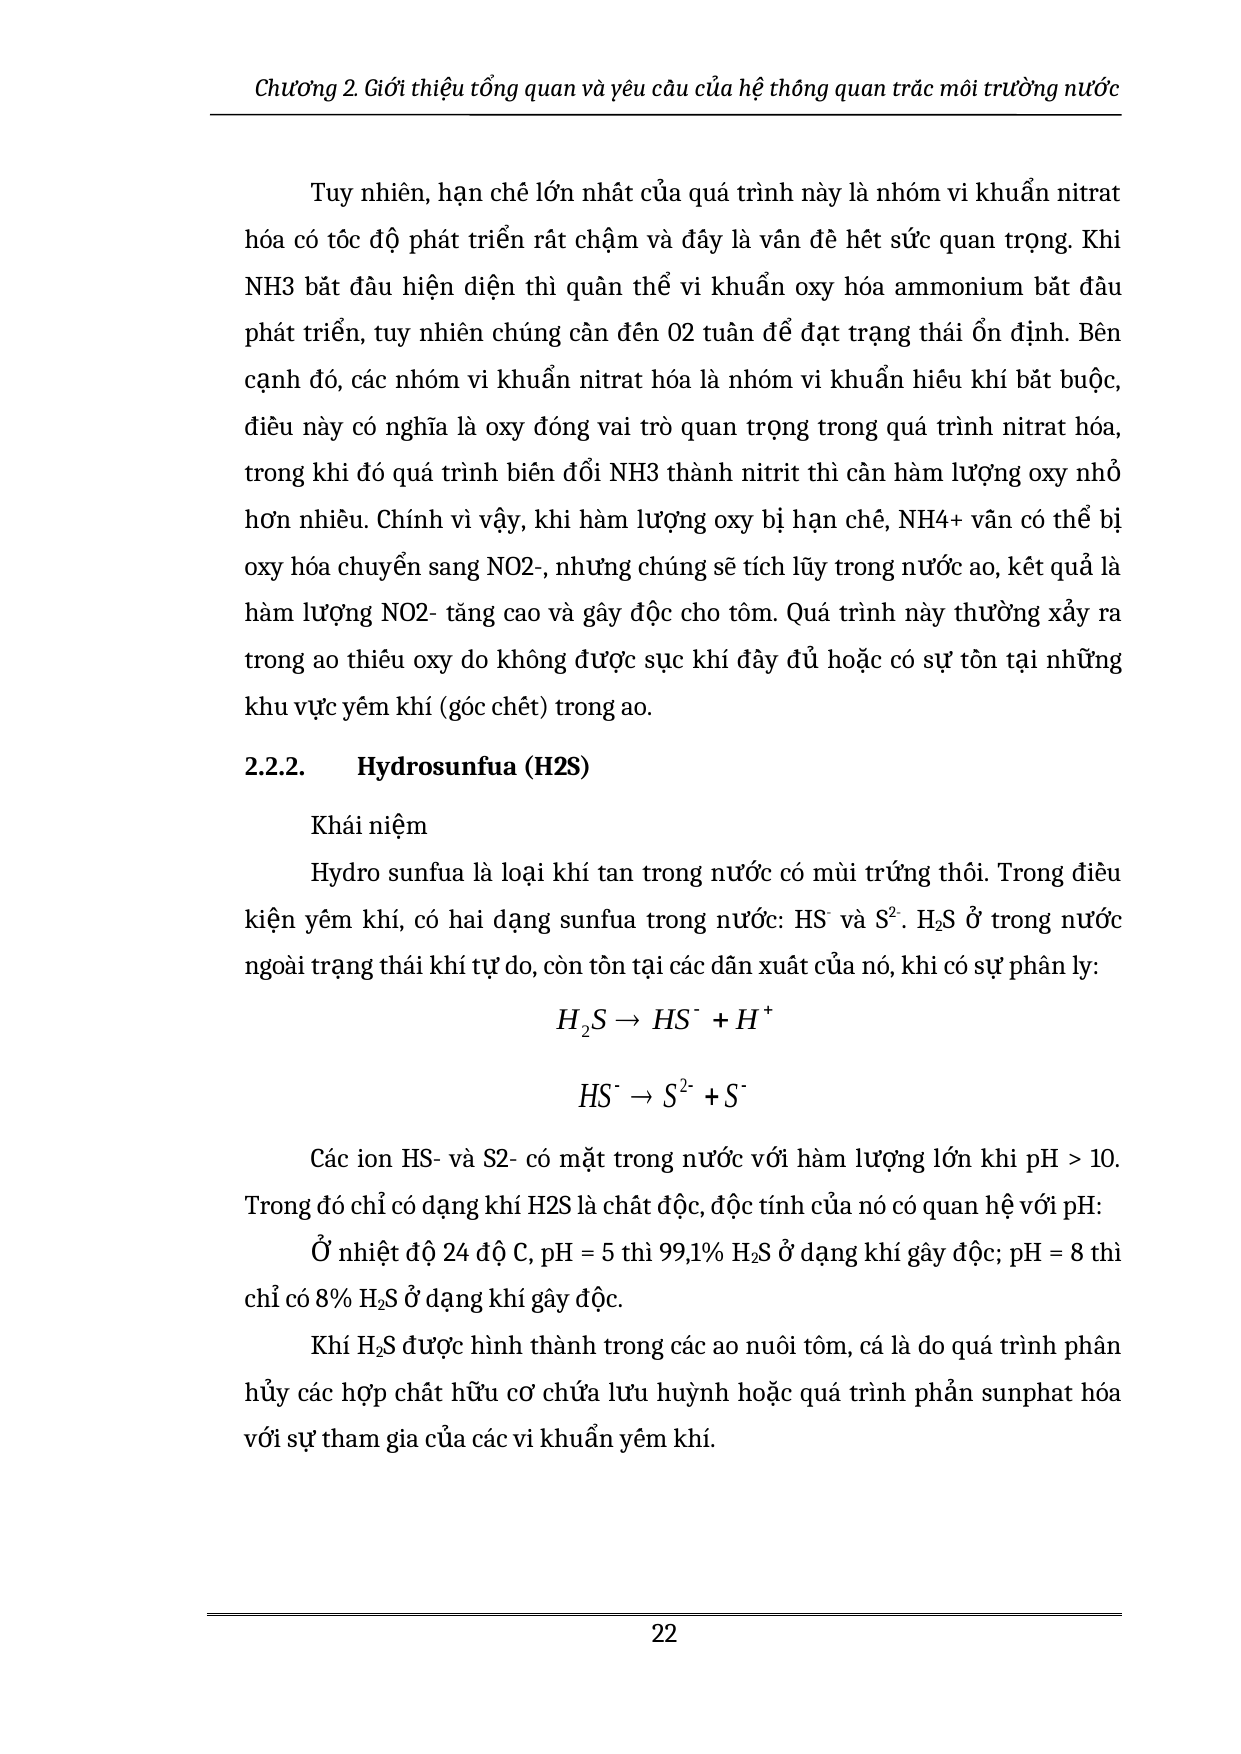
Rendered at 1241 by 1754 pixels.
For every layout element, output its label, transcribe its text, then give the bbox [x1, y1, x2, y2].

subtitle Hydrosunfua (H2S) [244, 750, 1122, 782]
text Ở nhiệt độ 24 độ C, pH = 5 thì 99,1% H2S ở dạng khí gây độc; pH = 8 thì chỉ có 8% H2S ở dạng khí gây độc. [244, 1237, 1122, 1314]
text Hydro sunfua là loại khí tan trong nước có mùi trứng thối. Trong điều kiện yếm khí, có hai dạng sunfua trong nước: HS- và S2-. H2S ở trong nước ngoài trạng thái khí tự do, còn tồn tại các dẫn xuất của nó, khi có sự phân ly: [244, 857, 1122, 981]
text Tuy nhiên, hạn chế lớn nhất của quá trình này là nhóm vi khuẩn nitrat hóa có tốc độ phát triển rất chậm và đấy là vấn đề hết sức quan trọng. Khi NH3 bắt đầu hiện diện thì quần thể vi khuẩn oxy hóa ammonium bắt đầu phát triển, tuy nhiên chúng cần đến 02 tuần để đạt trạng thái ổn định. Bên cạnh đó, các nhóm vi khuẩn nitrat hóa là nhóm vi khuẩn hiếu khí bắt buộc, điều này có nghĩa là oxy đóng vai trò quan trọng trong quá trình nitrat hóa, trong khi đó quá trình biến đổi NH3 thành nitrit thì cần hàm lượng oxy nhỏ hơn nhiều. Chính vì vậy, khi hàm lượng oxy bị hạn chế, NH4+ vẫn có thể bị oxy hóa chuyển sang NO2-, nhưng chúng sẽ tích lũy trong nước ao, kết quả là hàm lượng NO2- tăng cao và gây độc cho tôm. Quá trình này thường xảy ra trong ao thiếu oxy do không được sục khí đầy đủ hoặc có sự tồn tại những khu vực yếm khí (góc chết) trong ao. [244, 177, 1122, 722]
text Khí H2S được hình thành trong các ao nuôi tôm, cá là do quá trình phân hủy các hợp chất hữu cơ chứa lưu huỳnh hoặc quá trình phản sunphat hóa với sự tham gia của các vi khuẩn yếm khí. [244, 1330, 1122, 1454]
text Các ion HS- và S2- có mặt trong nước với hàm lượng lớn khi pH > 10. Trong đó chỉ có dạng khí H2S là chất độc, độc tính của nó có quan hệ với pH: [244, 1143, 1122, 1221]
text Khái niệm [244, 810, 1122, 841]
